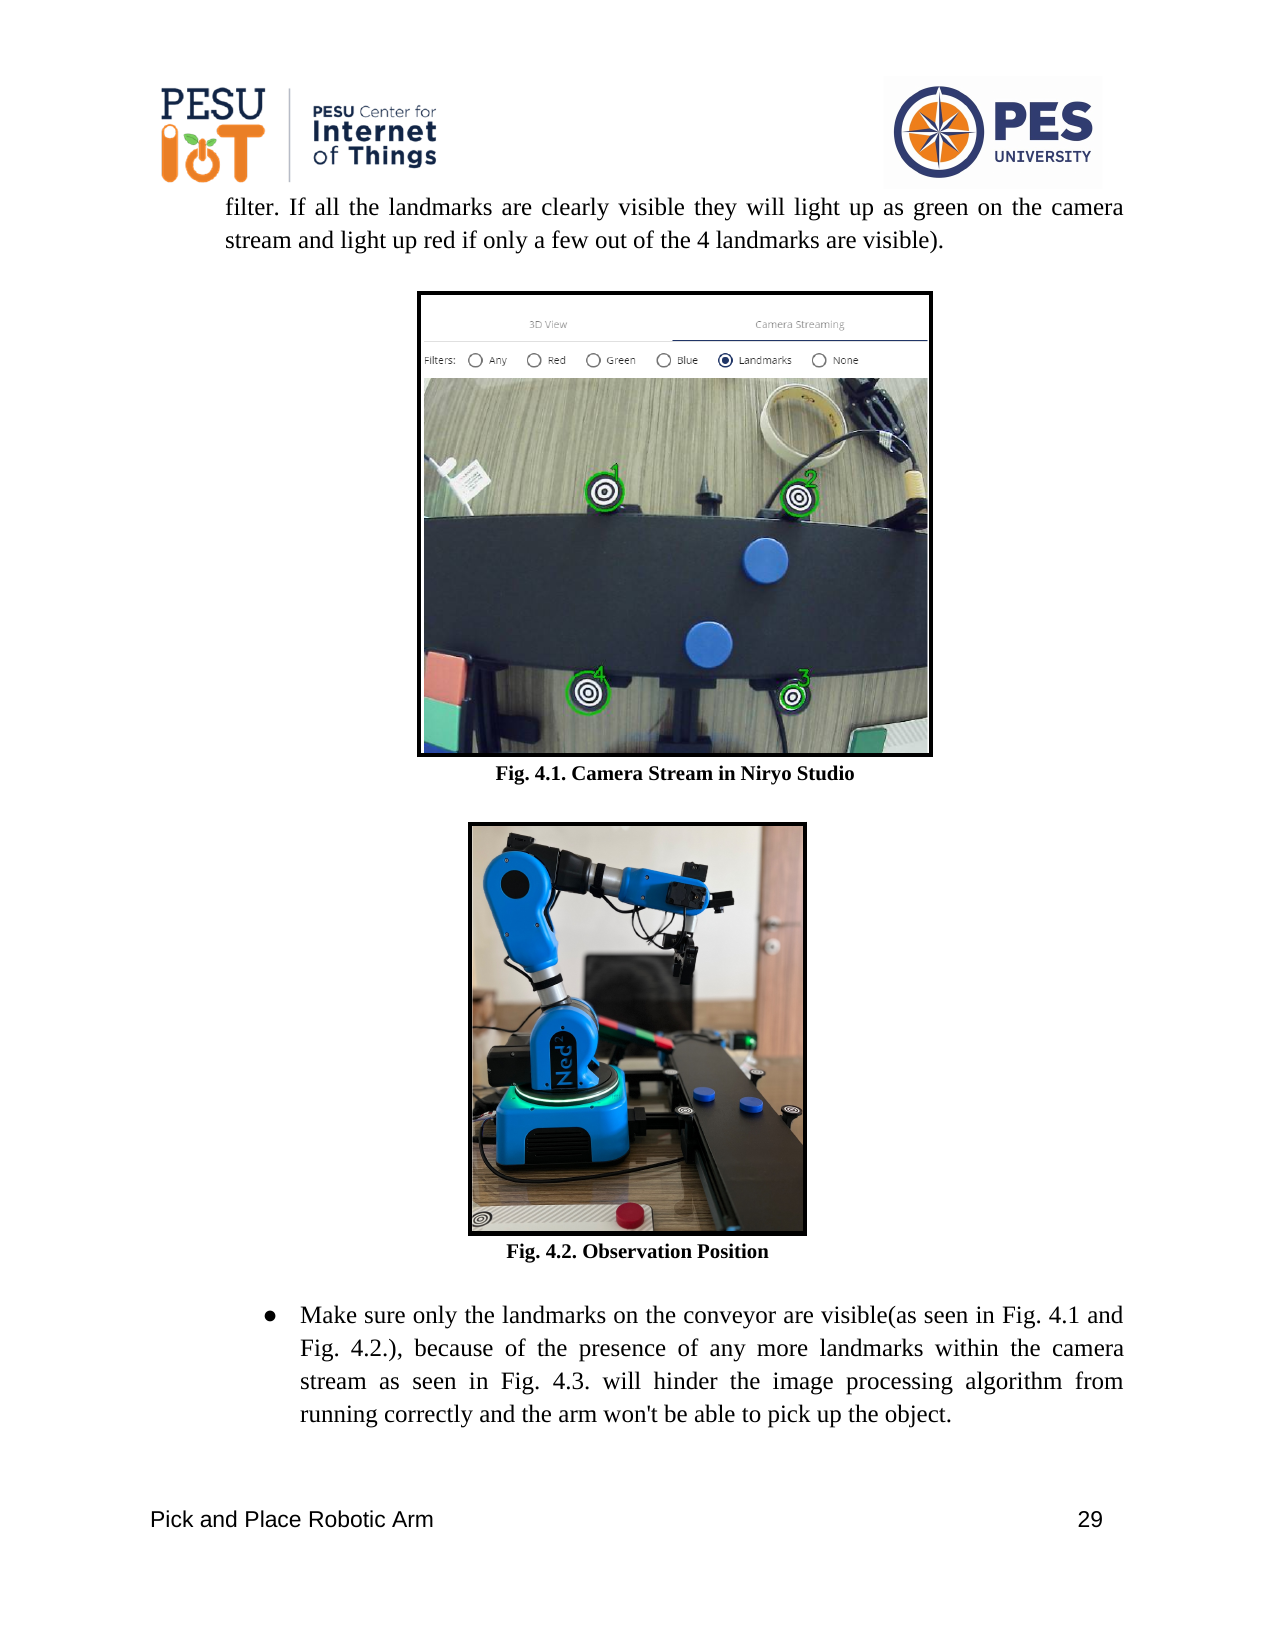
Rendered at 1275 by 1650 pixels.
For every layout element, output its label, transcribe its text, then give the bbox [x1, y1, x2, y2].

picture [883, 76, 1103, 189]
text Fig. 4.2. Observation Position [150, 1239, 1125, 1263]
picture [150, 75, 438, 189]
text Fig. 4.1. Camera Stream in Niryo Studio [225, 761, 1125, 785]
picture [472, 826, 803, 1231]
picture [421, 295, 929, 753]
list Make sure only the landmarks on the conveyor are visible(as seen in Fig. 4.1 and Fig. 4.2.), because of the presence of any more landmarks within the camera stream as seen in Fig. 4.3. will hinder the image processing algorithm from running correctly and the arm won't be able to pick up the object. [262, 1300, 1125, 1428]
